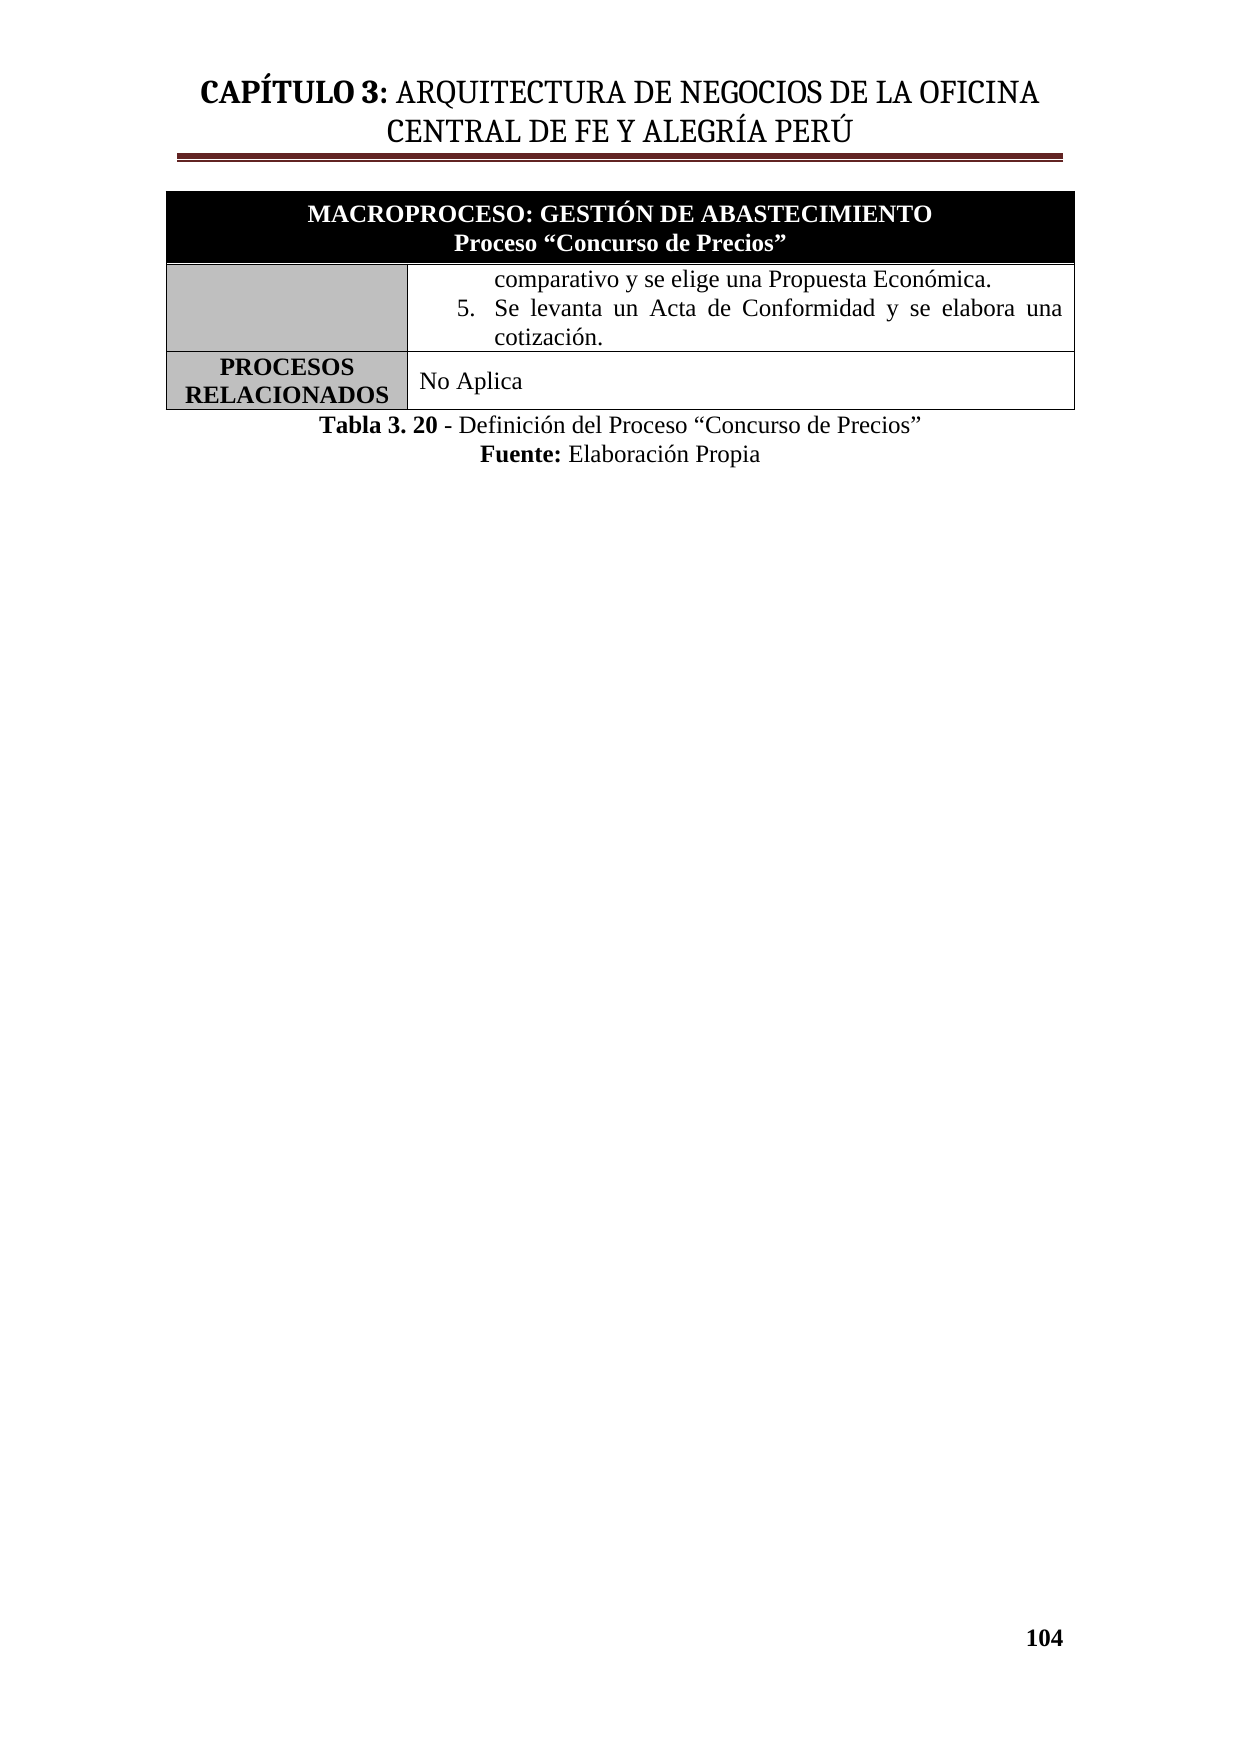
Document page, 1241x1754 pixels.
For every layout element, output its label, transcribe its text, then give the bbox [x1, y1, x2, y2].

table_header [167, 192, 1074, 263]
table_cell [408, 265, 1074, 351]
text Tabla 3. 20 - Definición del Proceso “Concurso de Precios” [177, 410, 1063, 439]
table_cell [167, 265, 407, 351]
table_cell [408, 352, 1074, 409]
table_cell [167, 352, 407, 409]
text Fuente: Elaboración Propia [177, 439, 1063, 468]
